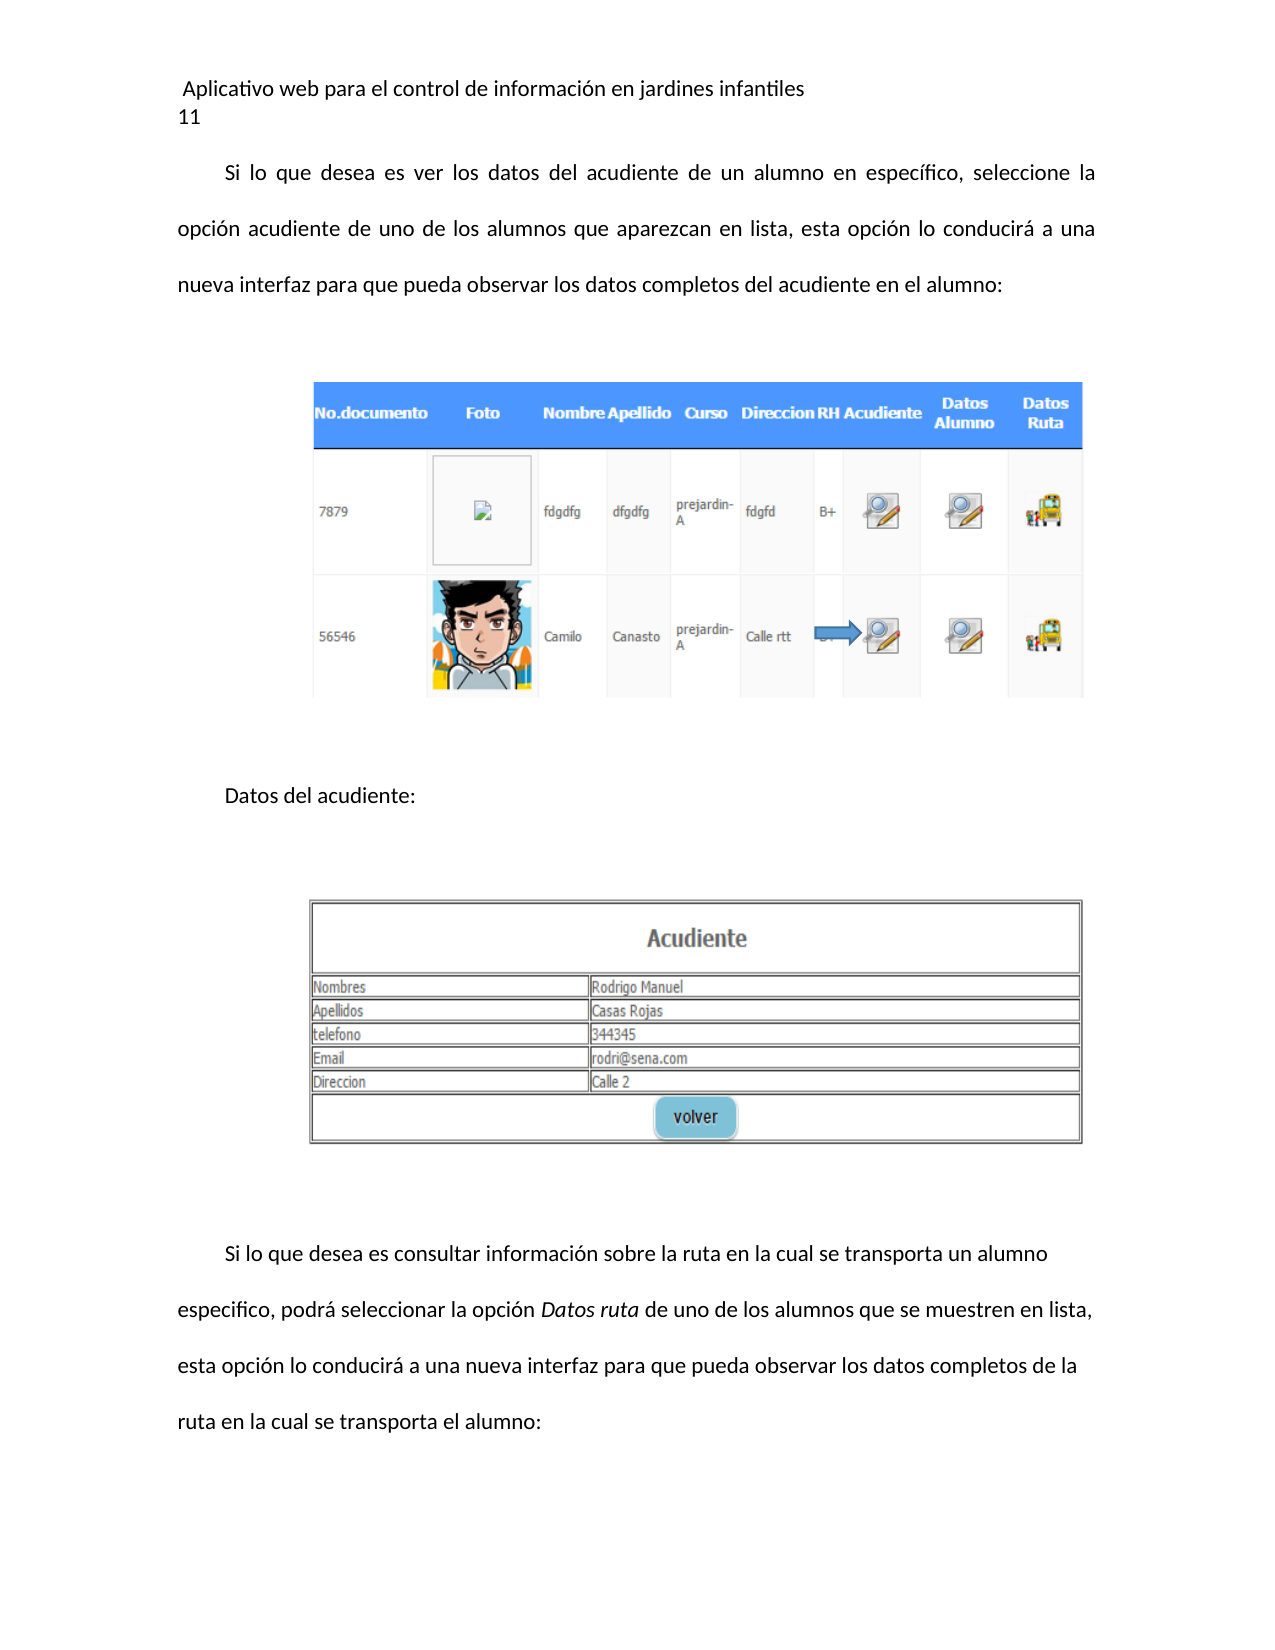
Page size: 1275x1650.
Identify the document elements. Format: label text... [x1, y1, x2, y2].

list Datos del acudiente: [177, 782, 1098, 810]
picture [299, 893, 1093, 1155]
picture [299, 382, 1091, 698]
list Si lo que desea es ver los datos del acudiente de un alumno en específico, seleccione la opción acudiente de uno de los alumnos que aparezcan en lista, esta opción lo conducirá a una nueva interfaz para que pueda observar los datos completos del acudiente en el alumno: [177, 158, 1098, 298]
list Si lo que desea es consultar información sobre la ruta en la cual se transporta un alumno especifico, podrá seleccionar la opción Datos ruta de uno de los alumnos que se muestren en lista, esta opción lo conducirá a una nueva interfaz para que pueda observar los datos completos de la ruta en la cual se transporta el alumno: [177, 1239, 1098, 1435]
